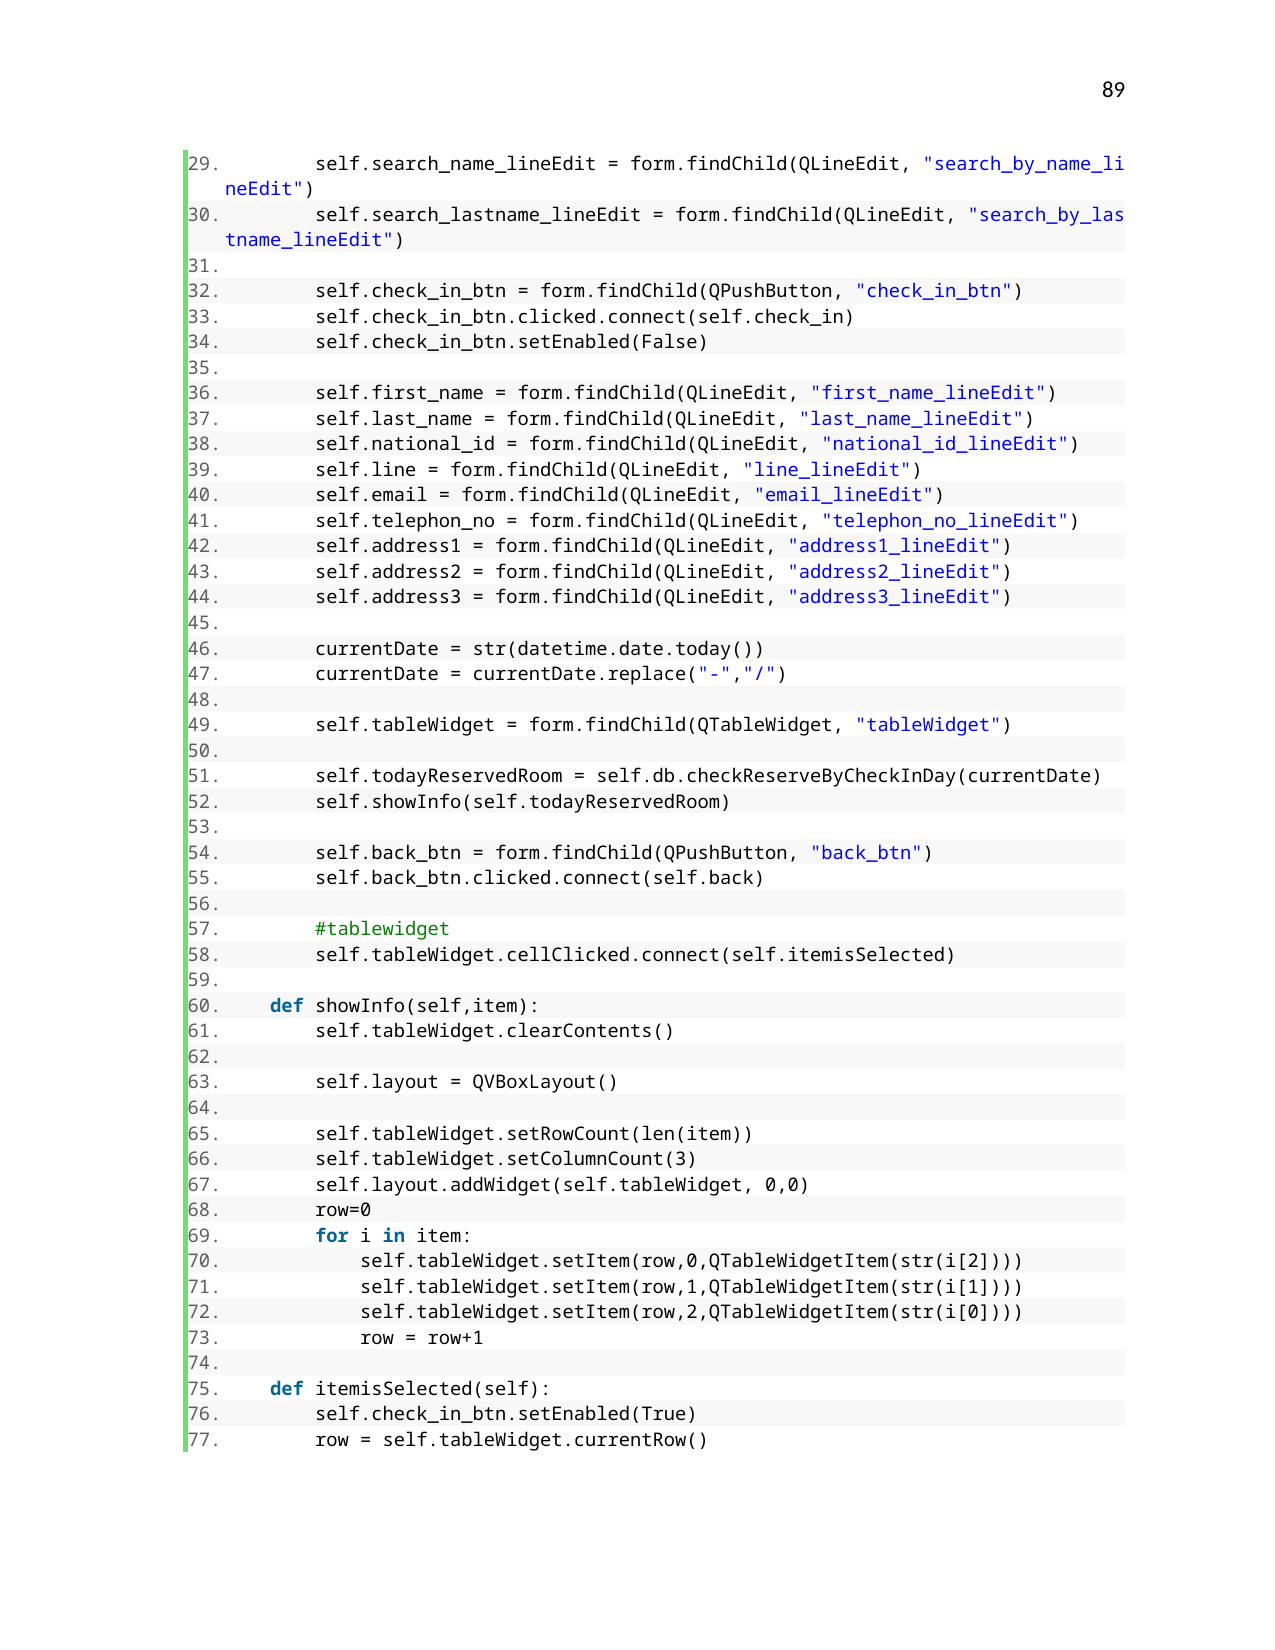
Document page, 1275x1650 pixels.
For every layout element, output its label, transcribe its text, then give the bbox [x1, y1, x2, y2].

list self.last_name = form.findChild(QLineEdit, "last_name_lineEdit") [188, 405, 1125, 431]
list self.tableWidget.clearContents() [188, 1018, 1125, 1043]
list self.address1 = form.findChild(QLineEdit, "address1_lineEdit") [188, 533, 1125, 558]
list currentDate = str(datetime.date.today()) [188, 635, 1125, 660]
list self.todayReservedRoom = self.db.checkReserveByCheckInDay(currentDate) [188, 762, 1125, 788]
list self.tableWidget.setColumnCount(3) [188, 1145, 1125, 1171]
list def itemisSelected(self): [188, 1375, 1125, 1401]
list row=0 [188, 1196, 1125, 1222]
list self.search_name_lineEdit = form.findChild(QLineEdit, "search_by_name_lineEdit") [188, 150, 1125, 201]
list self.address2 = form.findChild(QLineEdit, "address2_lineEdit") [188, 558, 1125, 584]
list self.first_name = form.findChild(QLineEdit, "first_name_lineEdit") [188, 380, 1125, 405]
list self.address3 = form.findChild(QLineEdit, "address3_lineEdit") [188, 584, 1125, 609]
list self.telephon_no = form.findChild(QLineEdit, "telephon_no_lineEdit") [188, 507, 1125, 533]
list self.layout = QVBoxLayout() [188, 1069, 1125, 1094]
list for i in item: [188, 1222, 1125, 1247]
list self.line = form.findChild(QLineEdit, "line_lineEdit") [188, 456, 1125, 482]
list self.tableWidget.setRowCount(len(item)) [188, 1120, 1125, 1145]
list self.showInfo(self.todayReservedRoom) [188, 788, 1125, 813]
list self.national_id = form.findChild(QLineEdit, "national_id_lineEdit") [188, 431, 1125, 456]
list self.layout.addWidget(self.tableWidget, 0,0) [188, 1171, 1125, 1196]
list self.check_in_btn.setEnabled(False) [188, 329, 1125, 354]
list self.tableWidget.cellClicked.connect(self.itemisSelected) [188, 941, 1125, 967]
list currentDate = currentDate.replace("-","/") [188, 660, 1125, 686]
list row = self.tableWidget.currentRow() [188, 1426, 1125, 1452]
list self.check_in_btn.clicked.connect(self.check_in) [188, 303, 1125, 329]
list #tablewidget [188, 916, 1125, 941]
list self.back_btn.clicked.connect(self.back) [188, 864, 1125, 890]
list def showInfo(self,item): [188, 992, 1125, 1018]
list row = row+1 [188, 1324, 1125, 1349]
list self.search_lastname_lineEdit = form.findChild(QLineEdit, "search_by_lastname_lineEdit") [188, 201, 1125, 252]
list self.tableWidget.setItem(row,1,QTableWidgetItem(str(i[1]))) [188, 1273, 1125, 1298]
list self.tableWidget.setItem(row,0,QTableWidgetItem(str(i[2]))) [188, 1247, 1125, 1273]
list self.tableWidget = form.findChild(QTableWidget, "tableWidget") [188, 711, 1125, 737]
list self.back_btn = form.findChild(QPushButton, "back_btn") [188, 839, 1125, 864]
list self.tableWidget.setItem(row,2,QTableWidgetItem(str(i[0]))) [188, 1298, 1125, 1324]
list self.check_in_btn = form.findChild(QPushButton, "check_in_btn") [188, 278, 1125, 303]
list self.check_in_btn.setEnabled(True) [188, 1401, 1125, 1426]
list self.email = form.findChild(QLineEdit, "email_lineEdit") [188, 482, 1125, 507]
